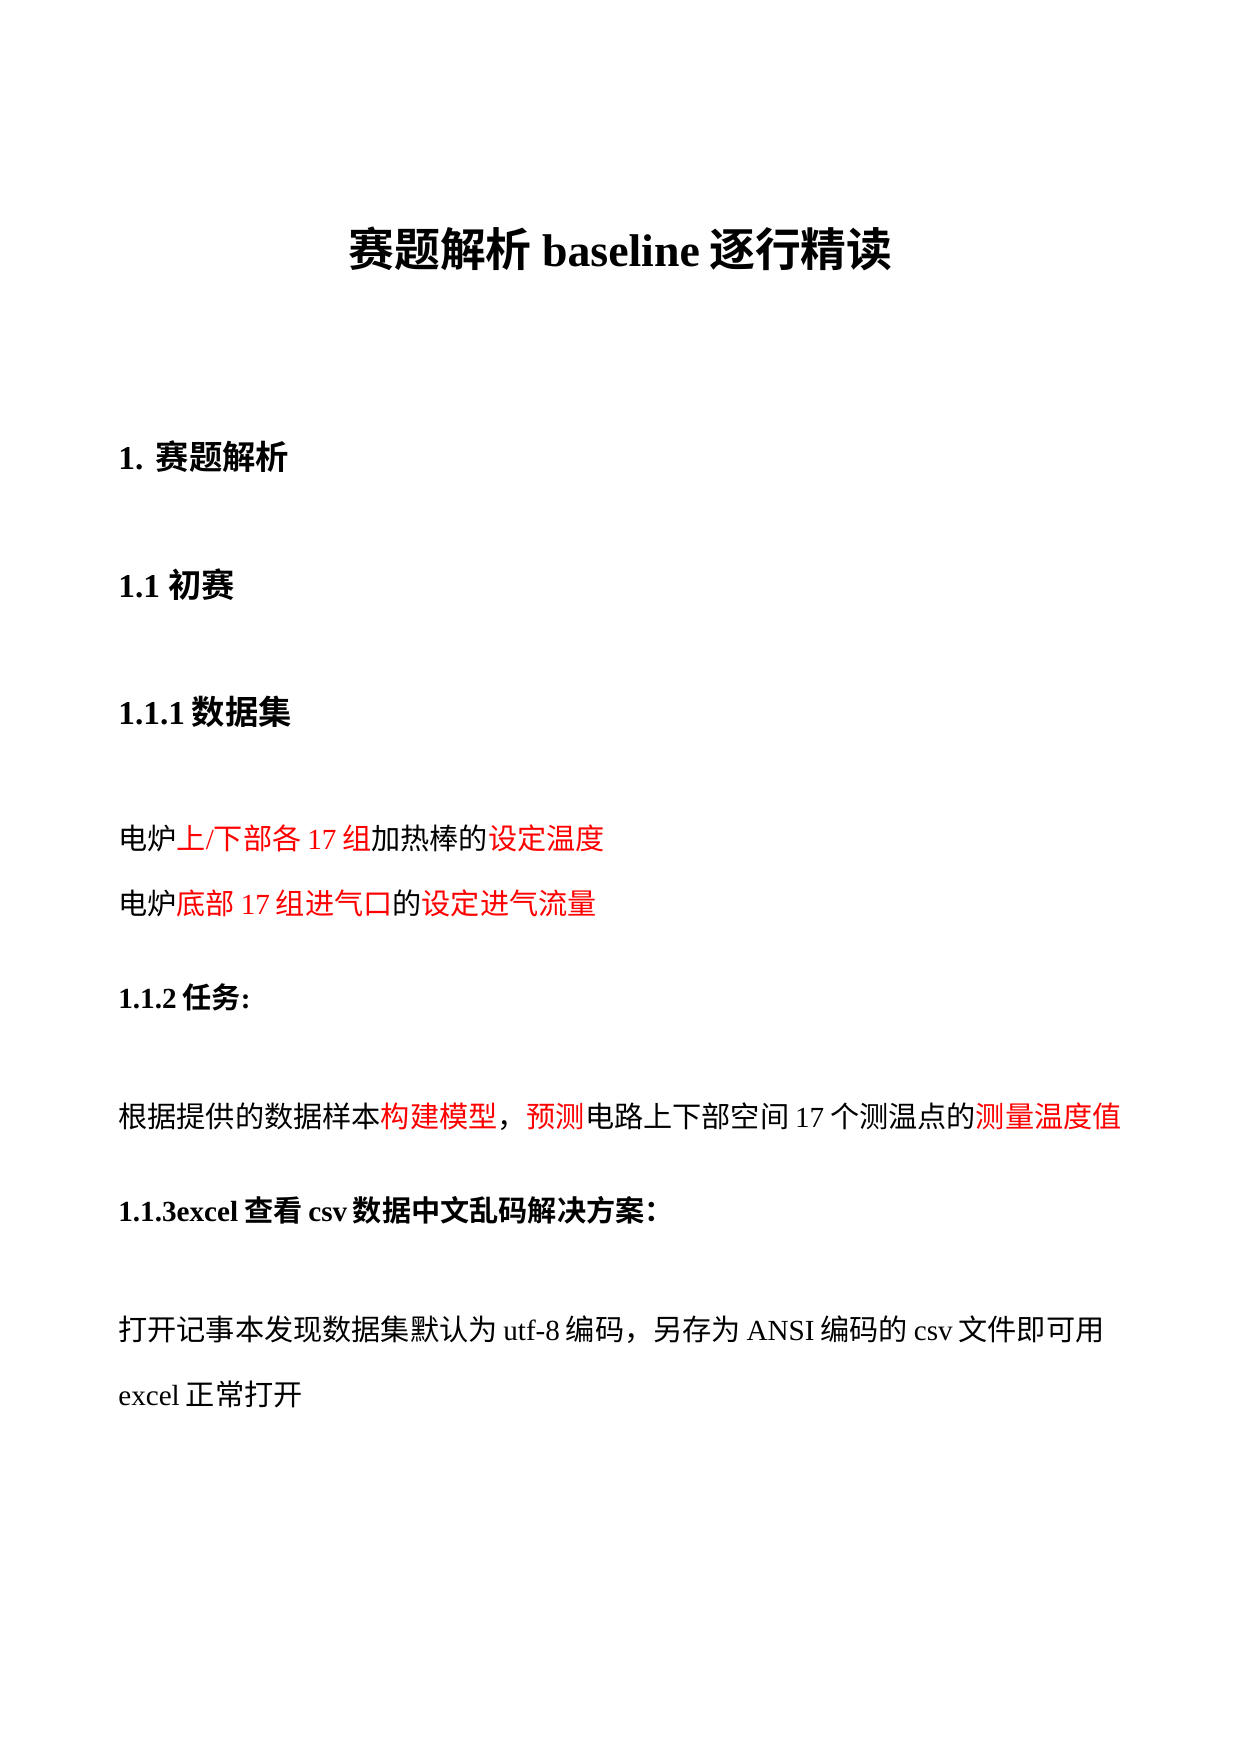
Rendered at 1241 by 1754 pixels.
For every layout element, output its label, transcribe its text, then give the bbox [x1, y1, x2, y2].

text 电炉上/下部各17组加热棒的设定温度 [118, 804, 1122, 869]
text 根据提供的数据样本构建模型，预测电路上下部空间17个测温点的测量温度值 [118, 1082, 1122, 1147]
subtitle 赛题解析 [118, 423, 1122, 488]
subtitle 1.1.1数据集 [118, 677, 1122, 742]
subtitle 1.1 初赛 [118, 550, 1122, 615]
subtitle 1.1.3excel查看csv数据中文乱码解决方案： [118, 1177, 1122, 1242]
subtitle 赛题解析 baseline逐行精读 [118, 197, 1122, 295]
subtitle 1.1.2任务: [118, 963, 1122, 1028]
text 电炉底部17组进气口的设定进气流量 [118, 869, 1122, 934]
text 打开记事本发现数据集默认为utf-8编码，另存为ANSI编码的csv文件即可用excel正常打开 [118, 1295, 1122, 1425]
